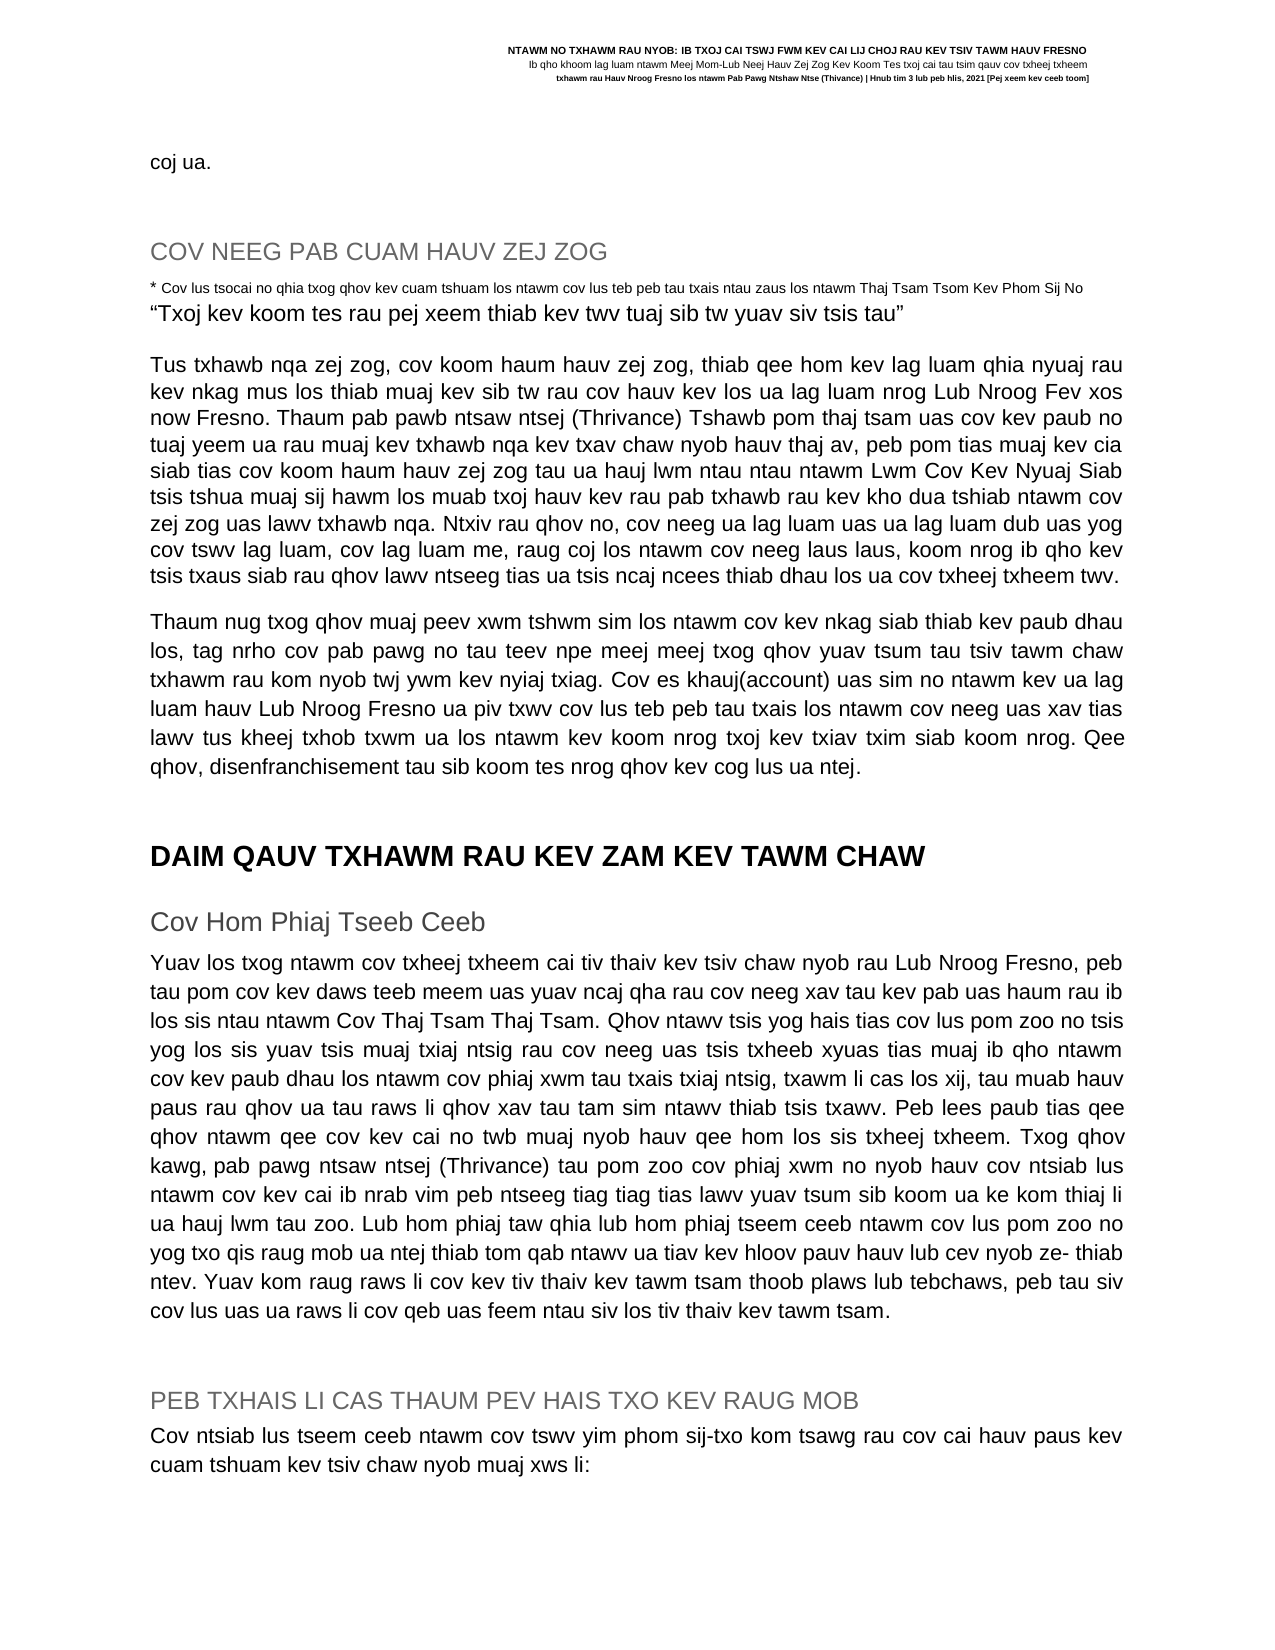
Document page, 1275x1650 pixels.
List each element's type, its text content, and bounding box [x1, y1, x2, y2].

text * Cov lus tsocai no qhia txog qhov kev cuam tshuam los ntawm cov lus teb peb tau txais ntau zaus los ntawm Thaj Tsam Tsom Kev Phom Sij No [150, 278, 1125, 297]
text PEB TXHAIS LI CAS THAUM PEV HAIS TXO KEV RAUG MOB [150, 1386, 1125, 1415]
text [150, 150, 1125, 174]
text “Txoj kev koom tes rau pej xeem thiab kev twv tuaj sib tw yuav siv tsis tau” [150, 300, 1125, 327]
text Yuav los txog ntawm cov txheej txheem cai tiv thaiv kev tsiv chaw nyob rau Lub Nroog Fresno, peb tau pom cov kev daws teeb meem uas yuav ncaj qha rau cov neeg xav tau kev pab uas haum rau ib los sis ntau ntawm Cov Thaj Tsam Thaj Tsam. Qhov ntawv tsis yog hais tias cov lus pom zoo no tsis yog los sis yuav tsis muaj txiaj ntsig rau cov neeg uas tsis txheeb xyuas tias muaj ib qho ntawm cov kev paub dhau los ntawm cov phiaj xwm tau txais txiaj ntsig, txawm li cas los xij, tau muab hauv paus rau qhov ua tau raws li qhov xav tau tam sim ntawv thiab tsis txawv. Peb lees paub tias qee qhov ntawm qee cov kev cai no twb muaj nyob hauv qee hom los sis txheej txheem. Txog qhov kawg, pab pawg ntsaw ntsej (Thrivance) tau pom zoo cov phiaj xwm no nyob hauv cov ntsiab lus ntawm cov kev cai ib nrab vim peb ntseeg tiag tiag tias lawv yuav tsum sib koom ua ke kom thiaj li ua hauj lwm tau zoo. Lub hom phiaj taw qhia lub hom phiaj tseem ceeb ntawm cov lus pom zoo no yog txo qis raug mob ua ntej thiab tom qab ntawv ua tiav kev hloov pauv hauv lub cev nyob ze- thiab ntev. Yuav kom raug raws li cov kev tiv thaiv kev tawm tsam thoob plaws lub tebchaws, peb tau siv cov lus uas ua raws li cov qeb uas feem ntau siv los tiv thaiv kev tawm tsam. [150, 950, 1125, 1323]
text Thaum nug txog qhov muaj peev xwm tshwm sim los ntawm cov kev nkag siab thiab kev paub dhau los, tag nrho cov pab pawg no tau teev npe meej meej txog qhov yuav tsum tau tsiv tawm chaw txhawm rau kom nyob twj ywm kev nyiaj txiag. Cov es khauj(account) uas sim no ntawm kev ua lag luam hauv Lub Nroog Fresno ua piv txwv cov lus teb peb tau txais los ntawm cov neeg uas xav tias lawv tus kheej txhob txwm ua los ntawm kev koom nrog txoj kev txiav txim siab koom nrog. Qee qhov, disenfranchisement tau sib koom tes nrog qhov kev cog lus ua ntej. [150, 609, 1125, 779]
subtitle Cov Hom Phiaj Tseeb Ceeb [150, 906, 1125, 937]
text DAIM QAUV TXHAWM RAU KEV ZAM KEV TAWM CHAW [150, 825, 1125, 873]
text Cov ntsiab lus tseem ceeb ntawm cov tswv yim phom sij-txo kom tsawg rau cov cai hauv paus kev cuam tshuam kev tsiv chaw nyob muaj xws li: [150, 1423, 1125, 1477]
text Tus txhawb nqa zej zog, cov koom haum hauv zej zog, thiab qee hom kev lag luam qhia nyuaj rau kev nkag mus los thiab muaj kev sib tw rau cov hauv kev los ua lag luam nrog Lub Nroog Fev xos now Fresno. Thaum pab pawb ntsaw ntsej (Thrivance) Tshawb pom thaj tsam uas cov kev paub no tuaj yeem ua rau muaj kev txhawb nqa kev txav chaw nyob hauv thaj av, peb pom tias muaj kev cia siab tias cov koom haum hauv zej zog tau ua hauj lwm ntau ntau ntawm Lwm Cov Kev Nyuaj Siab tsis tshua muaj sij hawm los muab txoj hauv kev rau pab txhawb rau kev kho dua tshiab ntawm cov zej zog uas lawv txhawb nqa. Ntxiv rau qhov no, cov neeg ua lag luam uas ua lag luam dub uas yog cov tswv lag luam, cov lag luam me, raug coj los ntawm cov neeg laus laus, koom nrog ib qho kev tsis txaus siab rau qhov lawv ntseeg tias ua tsis ncaj ncees thiab dhau los ua cov txheej txheem twv. [150, 351, 1125, 588]
subtitle COV NEEG PAB CUAM HAUV ZEJ ZOG [150, 237, 1125, 266]
